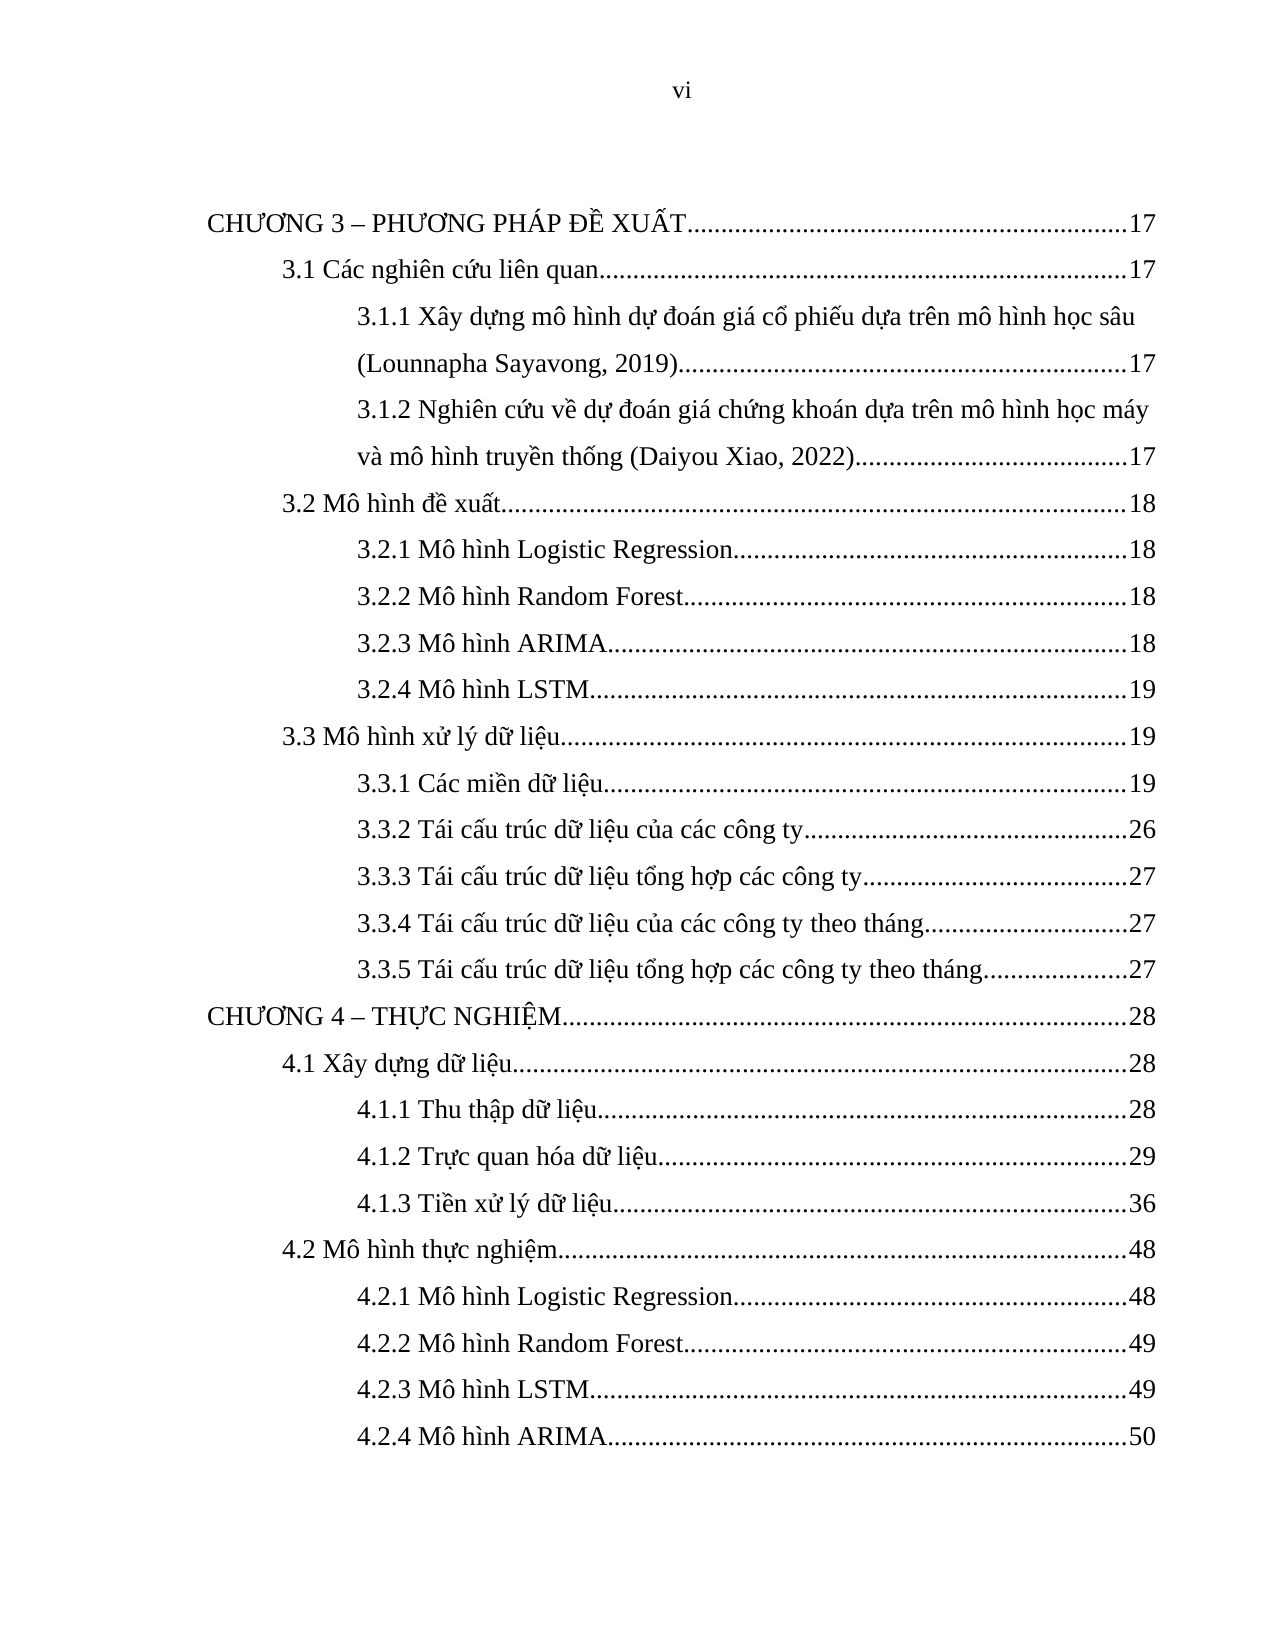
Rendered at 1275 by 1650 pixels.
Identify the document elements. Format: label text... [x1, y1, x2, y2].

text 4.1.1 Thu thập dữ liệu 28 [357, 1093, 1157, 1124]
text 4.2.1 Mô hình Logistic Regression 48 [357, 1280, 1157, 1311]
text 3.3.3 Tái cấu trúc dữ liệu tổng hợp các công ty 27 [357, 860, 1157, 891]
text 3.1 Các nghiên cứu liên quan 17 [282, 253, 1157, 284]
text 3.2.4 Mô hình LSTM 19 [357, 673, 1157, 704]
text 4.2.2 Mô hình Random Forest 49 [357, 1327, 1157, 1358]
text 3.3 Mô hình xử lý dữ liệu 19 [282, 720, 1157, 751]
text 3.1.1 Xây dựng mô hình dự đoán giá cổ phiếu dựa trên mô hình học sâu (Lounnapha Sayavong, 2019) 17 [357, 300, 1157, 378]
text CHƯƠNG 3 – PHƯƠNG PHÁP ĐỀ XUẤT 17 [207, 207, 1157, 238]
text 3.1.2 Nghiên cứu về dự đoán giá chứng khoán dựa trên mô hình học máy và mô hình truyền thống (Daiyou Xiao, 2022) 17 [357, 393, 1157, 471]
text 3.3.1 Các miền dữ liệu 19 [357, 767, 1157, 798]
text 3.2.2 Mô hình Random Forest 18 [357, 580, 1157, 611]
text 4.1 Xây dựng dữ liệu 28 [282, 1047, 1157, 1078]
text 4.1.3 Tiền xử lý dữ liệu 36 [357, 1187, 1157, 1218]
text 4.2.3 Mô hình LSTM 49 [357, 1373, 1157, 1404]
text 4.2.4 Mô hình ARIMA 50 [357, 1420, 1157, 1451]
text 3.2.3 Mô hình ARIMA 18 [357, 627, 1157, 658]
text 4.1.2 Trực quan hóa dữ liệu 29 [357, 1140, 1157, 1171]
text 3.3.2 Tái cấu trúc dữ liệu của các công ty 26 [357, 813, 1157, 844]
text 3.2 Mô hình đề xuất 18 [282, 487, 1157, 518]
text 3.3.4 Tái cấu trúc dữ liệu của các công ty theo tháng 27 [357, 907, 1157, 938]
text CHƯƠNG 4 – THỰC NGHIỆM 28 [207, 1000, 1157, 1031]
text 3.3.5 Tái cấu trúc dữ liệu tổng hợp các công ty theo tháng 27 [357, 953, 1157, 984]
text 3.2.1 Mô hình Logistic Regression 18 [357, 533, 1157, 564]
text 4.2 Mô hình thực nghiệm 48 [282, 1233, 1157, 1264]
